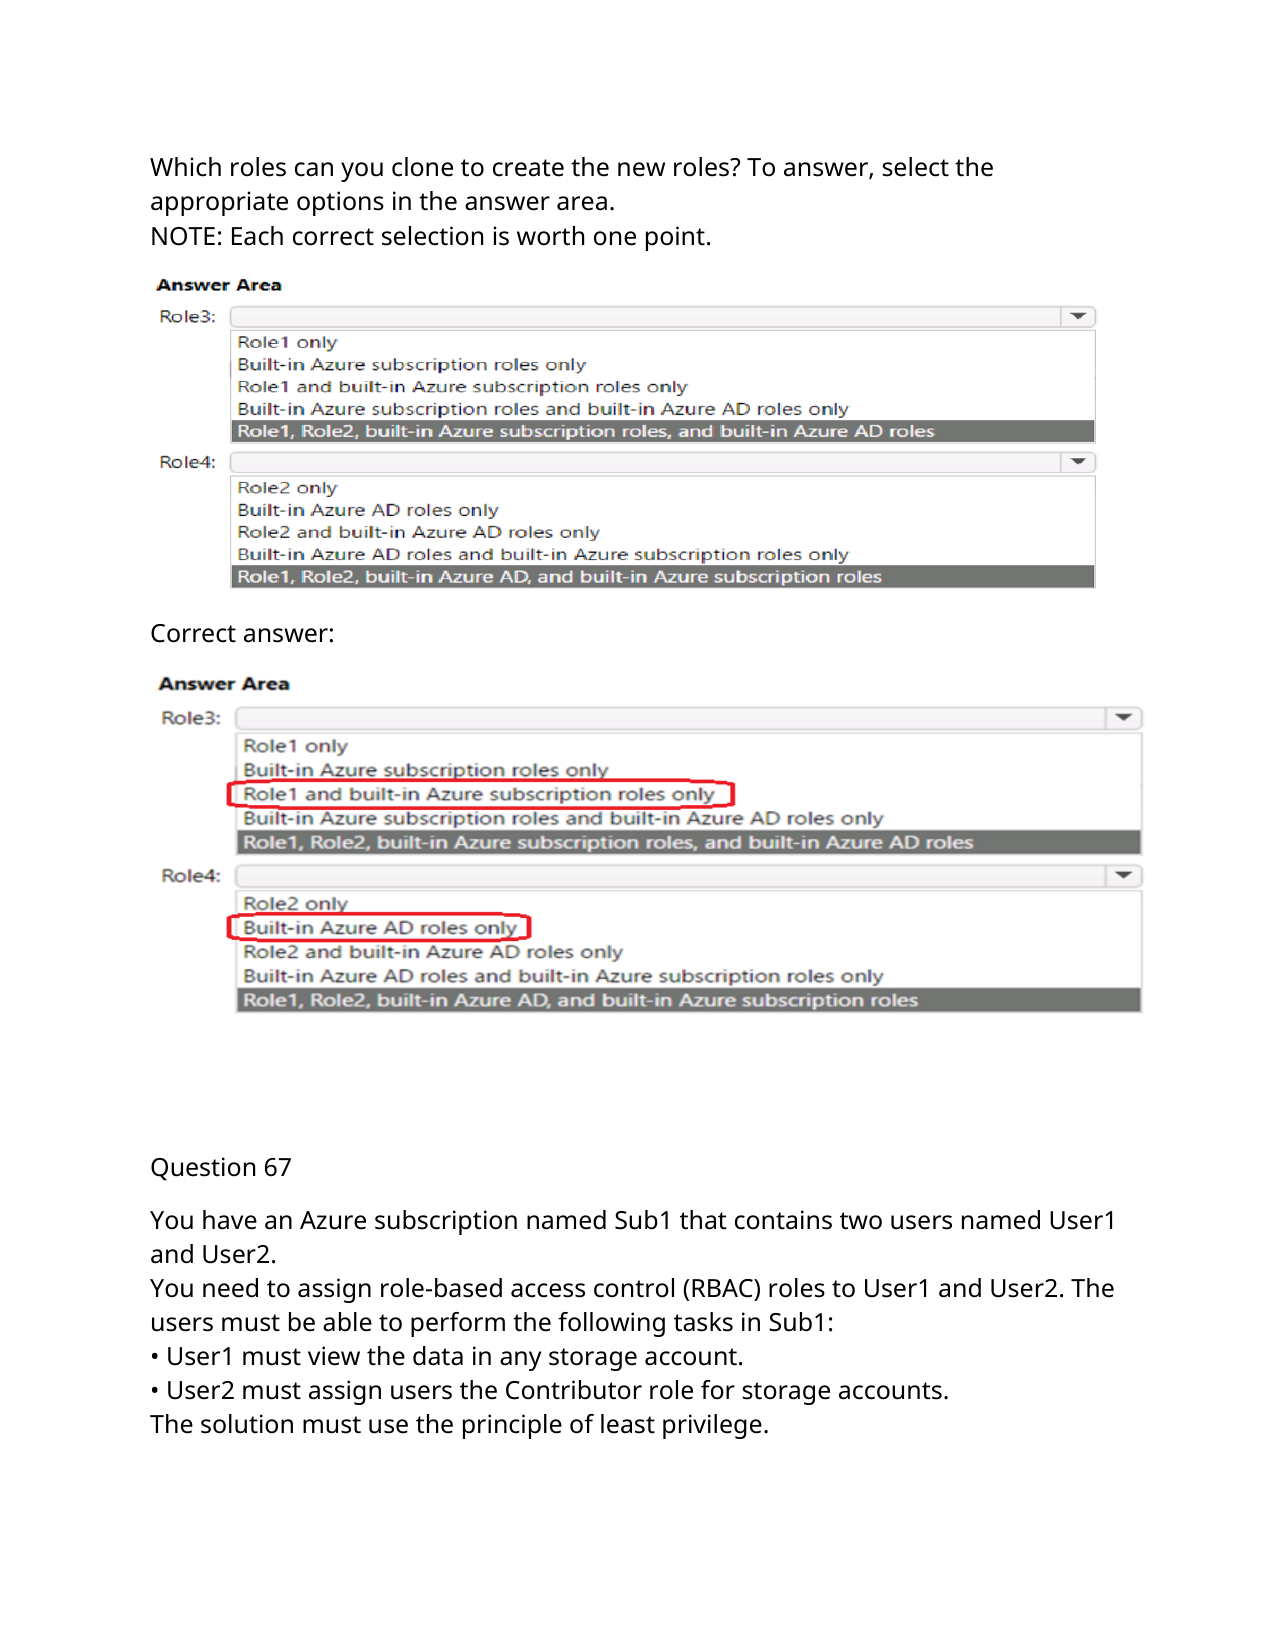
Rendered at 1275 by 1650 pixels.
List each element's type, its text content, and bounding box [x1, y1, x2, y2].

text Correct answer: [150, 616, 1125, 650]
text You need to assign role-based access control (RBAC) roles to User1 and User2. The users must be able to perform the following tasks in Sub1: [150, 1271, 1125, 1339]
text • User1 must view the data in any storage account. [150, 1339, 1125, 1373]
text Which roles can you clone to create the new roles? To answer, select the appropriate options in the answer area. [150, 150, 1125, 218]
text The solution must use the principle of least privilege. [150, 1407, 1125, 1441]
text NOTE: Each correct selection is worth one point. [150, 218, 1125, 252]
text Question 67 [150, 1149, 1125, 1183]
text You have an Azure subscription named Sub1 that contains two users named User1 and User2. [150, 1203, 1125, 1271]
text • User2 must assign users the Contributor role for storage accounts. [150, 1373, 1125, 1407]
